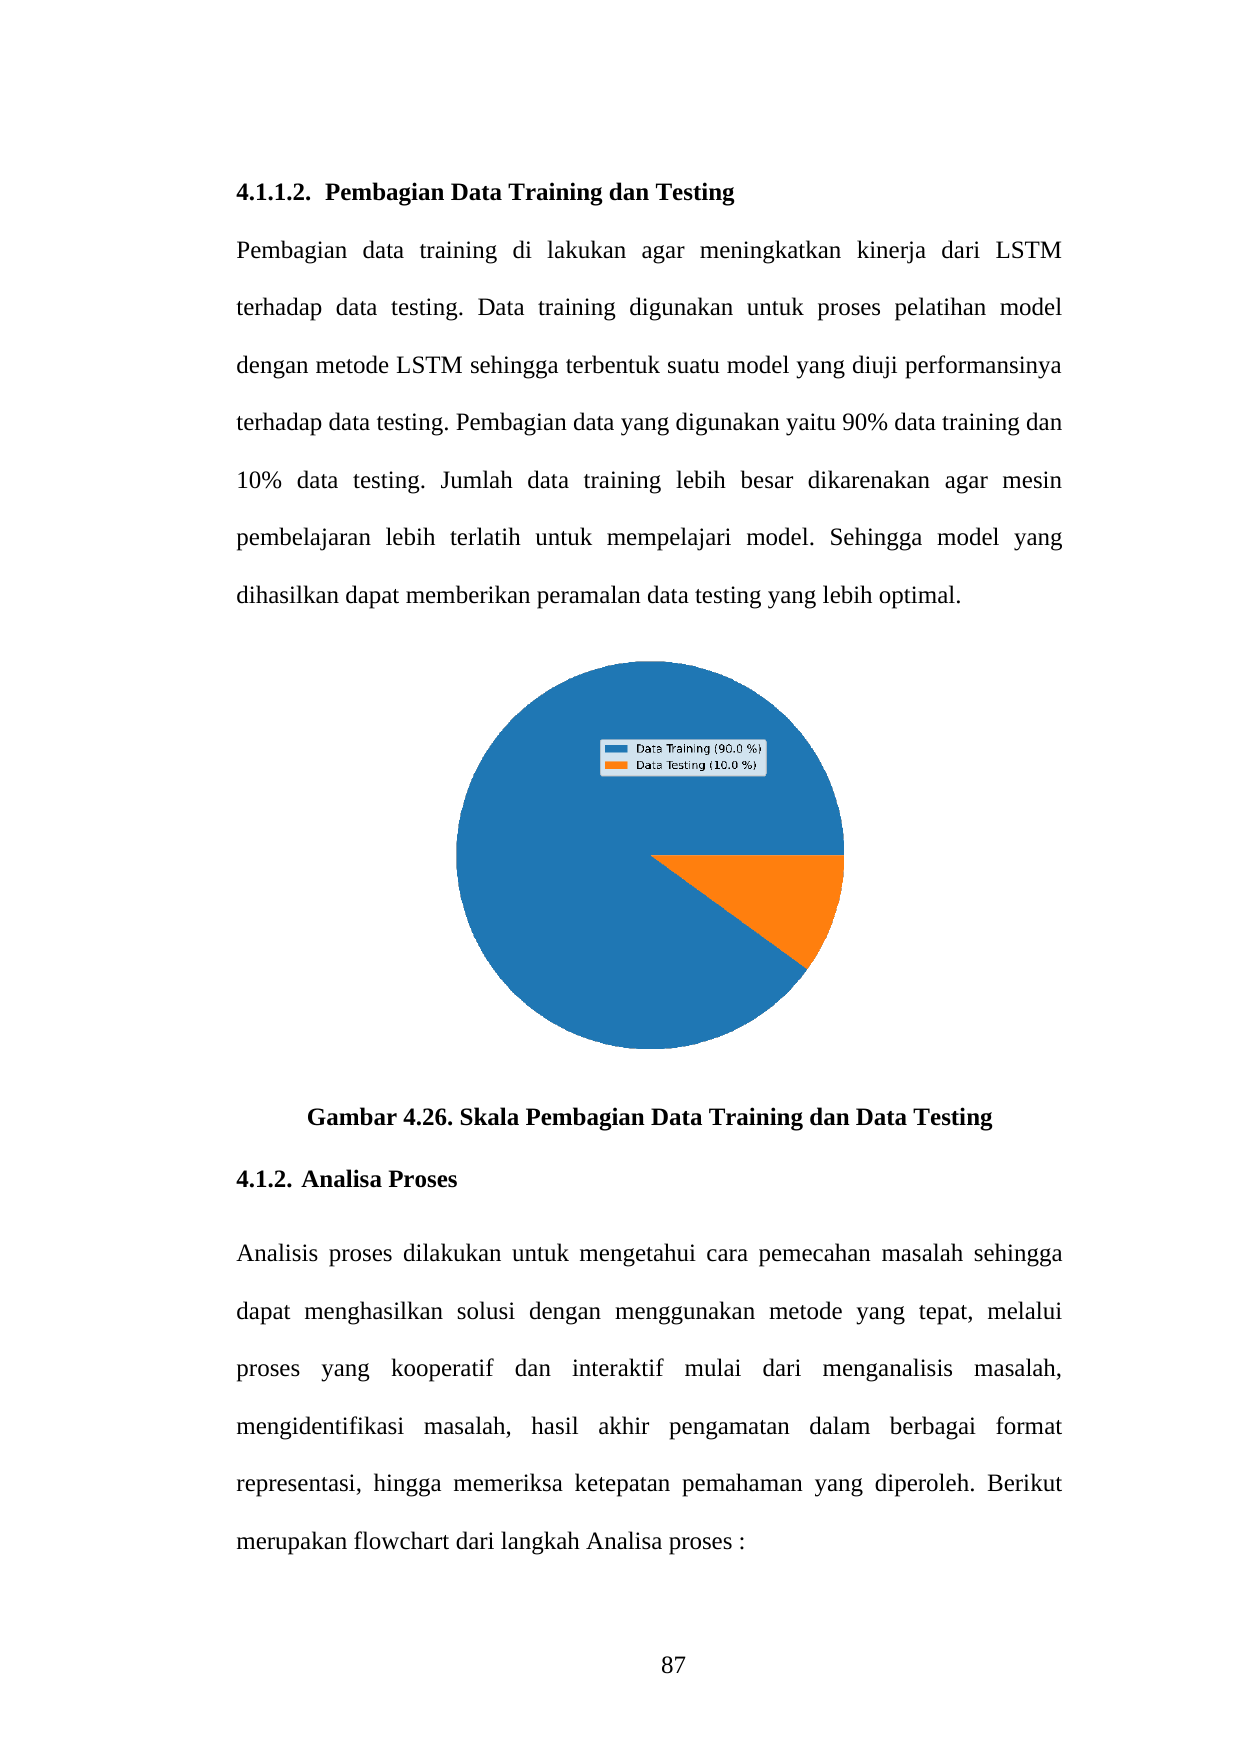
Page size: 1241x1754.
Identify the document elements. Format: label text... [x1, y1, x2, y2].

subtitle Analisa Proses [236, 1164, 1063, 1193]
picture [448, 653, 852, 1057]
text Analisis proses dilakukan untuk mengetahui cara pemecahan masalah sehingga dapat menghasilkan solusi dengan menggunakan metode yang tepat, melalui proses yang kooperatif dan interaktif mulai dari menganalisis masalah, mengidentifikasi masalah, hasil akhir pengamatan dalam berbagai format representasi, hingga memeriksa ketepatan pemahaman yang diperoleh. Berikut merupakan flowchart dari langkah Analisa proses : [236, 1238, 1063, 1554]
text Pembagian data training di lakukan agar meningkatkan kinerja dari LSTM terhadap data testing. Data training digunakan untuk proses pelatihan model dengan metode LSTM sehingga terbentuk suatu model yang diuji performansinya terhadap data testing. Pembagian data yang digunakan yaitu 90% data training dan 10% data testing. Jumlah data training lebih besar dikarenakan agar mesin pembelajaran lebih terlatih untuk mempelajari model. Sehingga model yang dihasilkan dapat memberikan peramalan data testing yang lebih optimal. [236, 235, 1063, 608]
subtitle Pembagian Data Training dan Testing [236, 177, 1063, 206]
